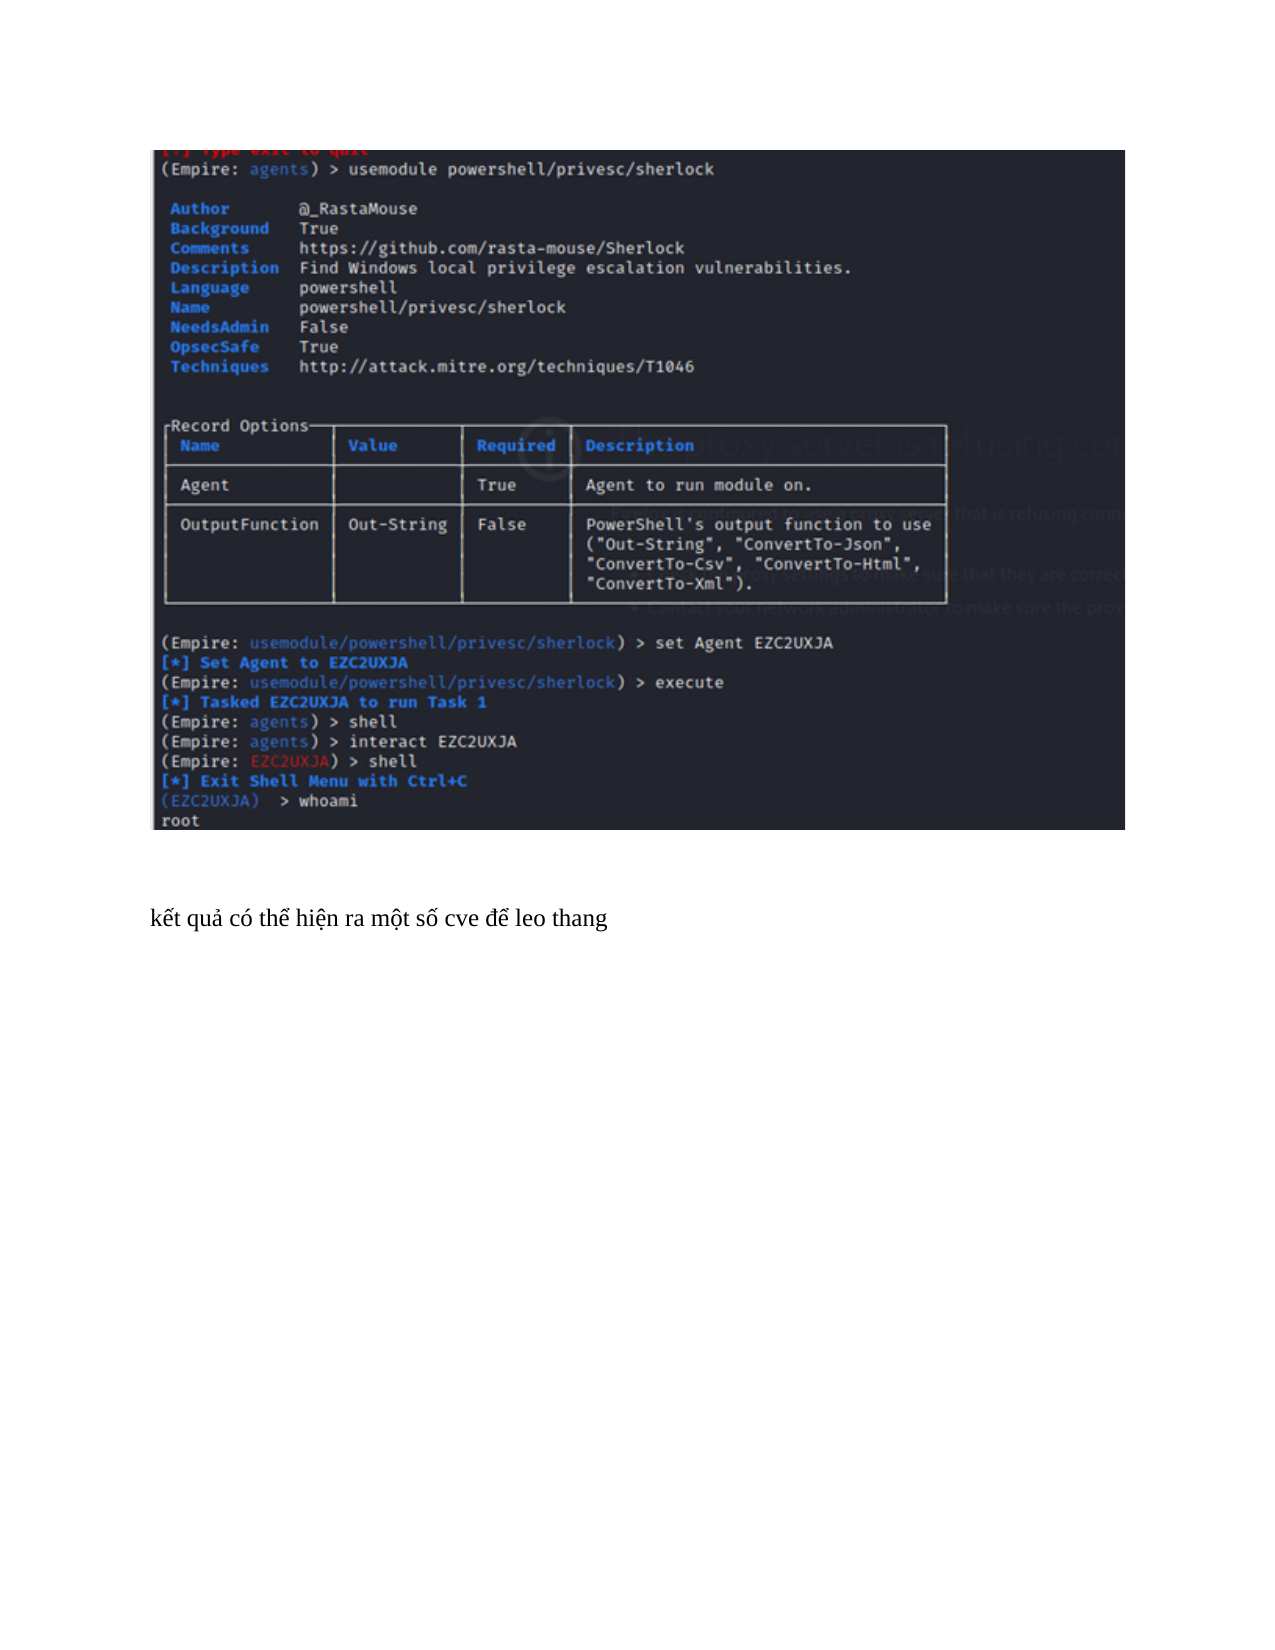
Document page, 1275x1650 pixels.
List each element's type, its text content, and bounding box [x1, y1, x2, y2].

text kết quả có thể hiện ra một số cve để leo thang [150, 903, 1125, 932]
picture [150, 150, 1125, 830]
